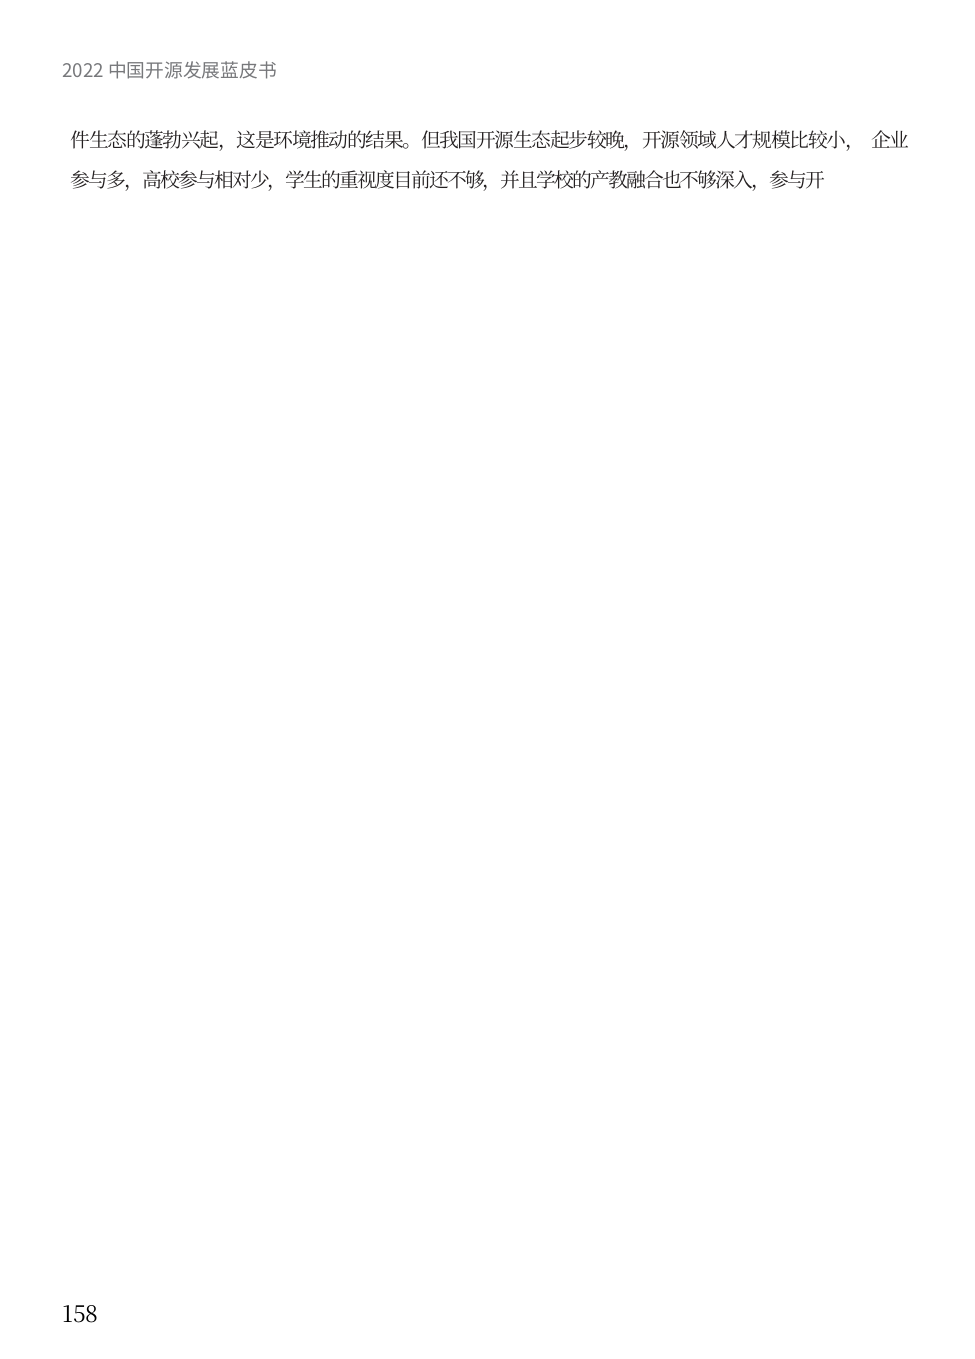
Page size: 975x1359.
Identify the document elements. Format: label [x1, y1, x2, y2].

text [71, 125, 909, 193]
